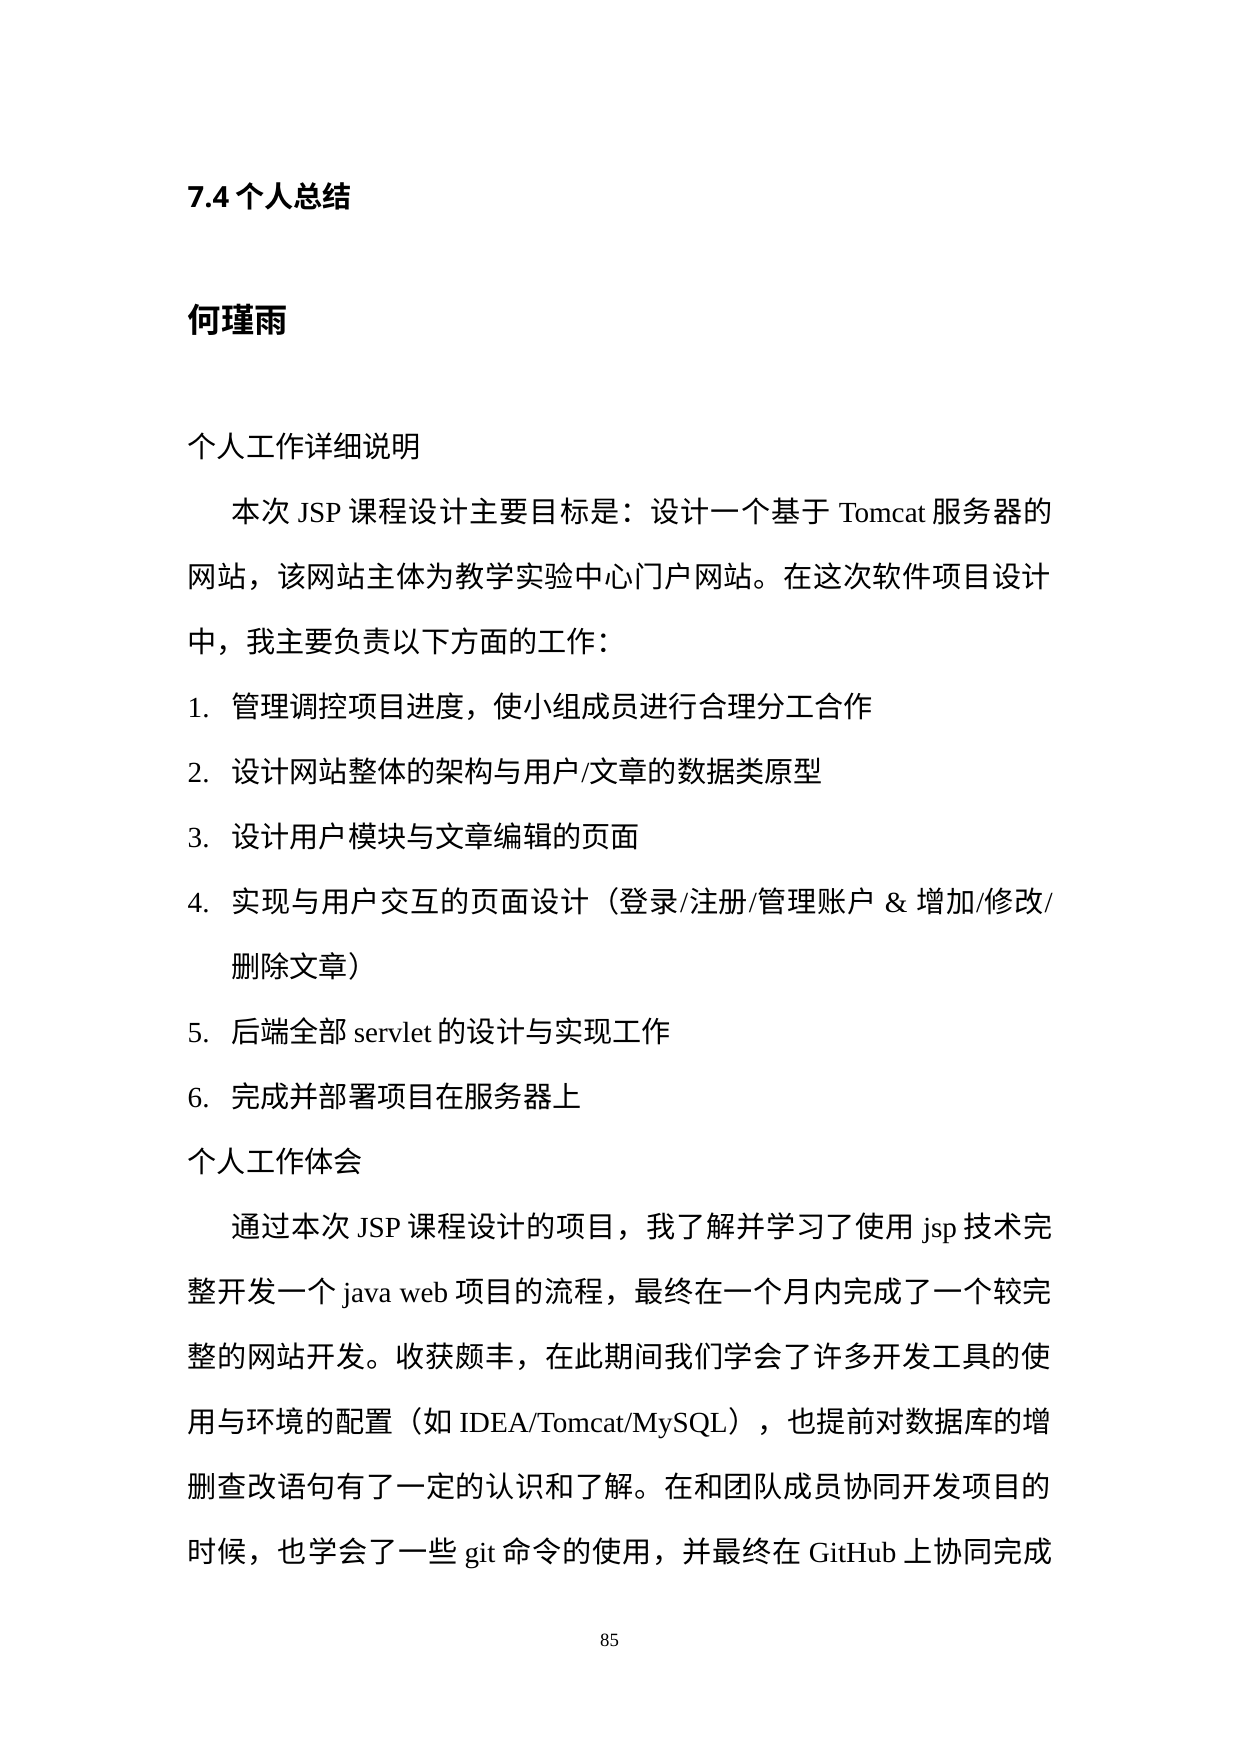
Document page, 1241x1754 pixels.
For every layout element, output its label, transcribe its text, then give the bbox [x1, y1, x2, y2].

text 本次JSP课程设计主要目标是：设计一个基于Tomcat服务器的网站，该网站主体为教学实验中心门户网站。在这次软件项目设计中，我主要负责以下方面的工作： [187, 477, 1053, 672]
subtitle 何瑾雨 [187, 285, 1053, 350]
list 实现与用户交互的页面设计（登录/注册/管理账户 & 增加/修改/删除文章） [187, 867, 1053, 997]
text 个人工作详细说明 [187, 412, 1053, 477]
list 后端全部servlet的设计与实现工作 [187, 997, 1053, 1062]
list 设计用户模块与文章编辑的页面 [187, 802, 1053, 867]
list 设计网站整体的架构与用户/文章的数据类原型 [187, 737, 1053, 802]
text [187, 1192, 1053, 1582]
list 管理调控项目进度，使小组成员进行合理分工合作 [187, 672, 1053, 737]
subtitle 7.4个人总结 [187, 162, 1053, 227]
list 完成并部署项目在服务器上 [187, 1062, 1053, 1127]
text 个人工作体会 [187, 1127, 1053, 1192]
